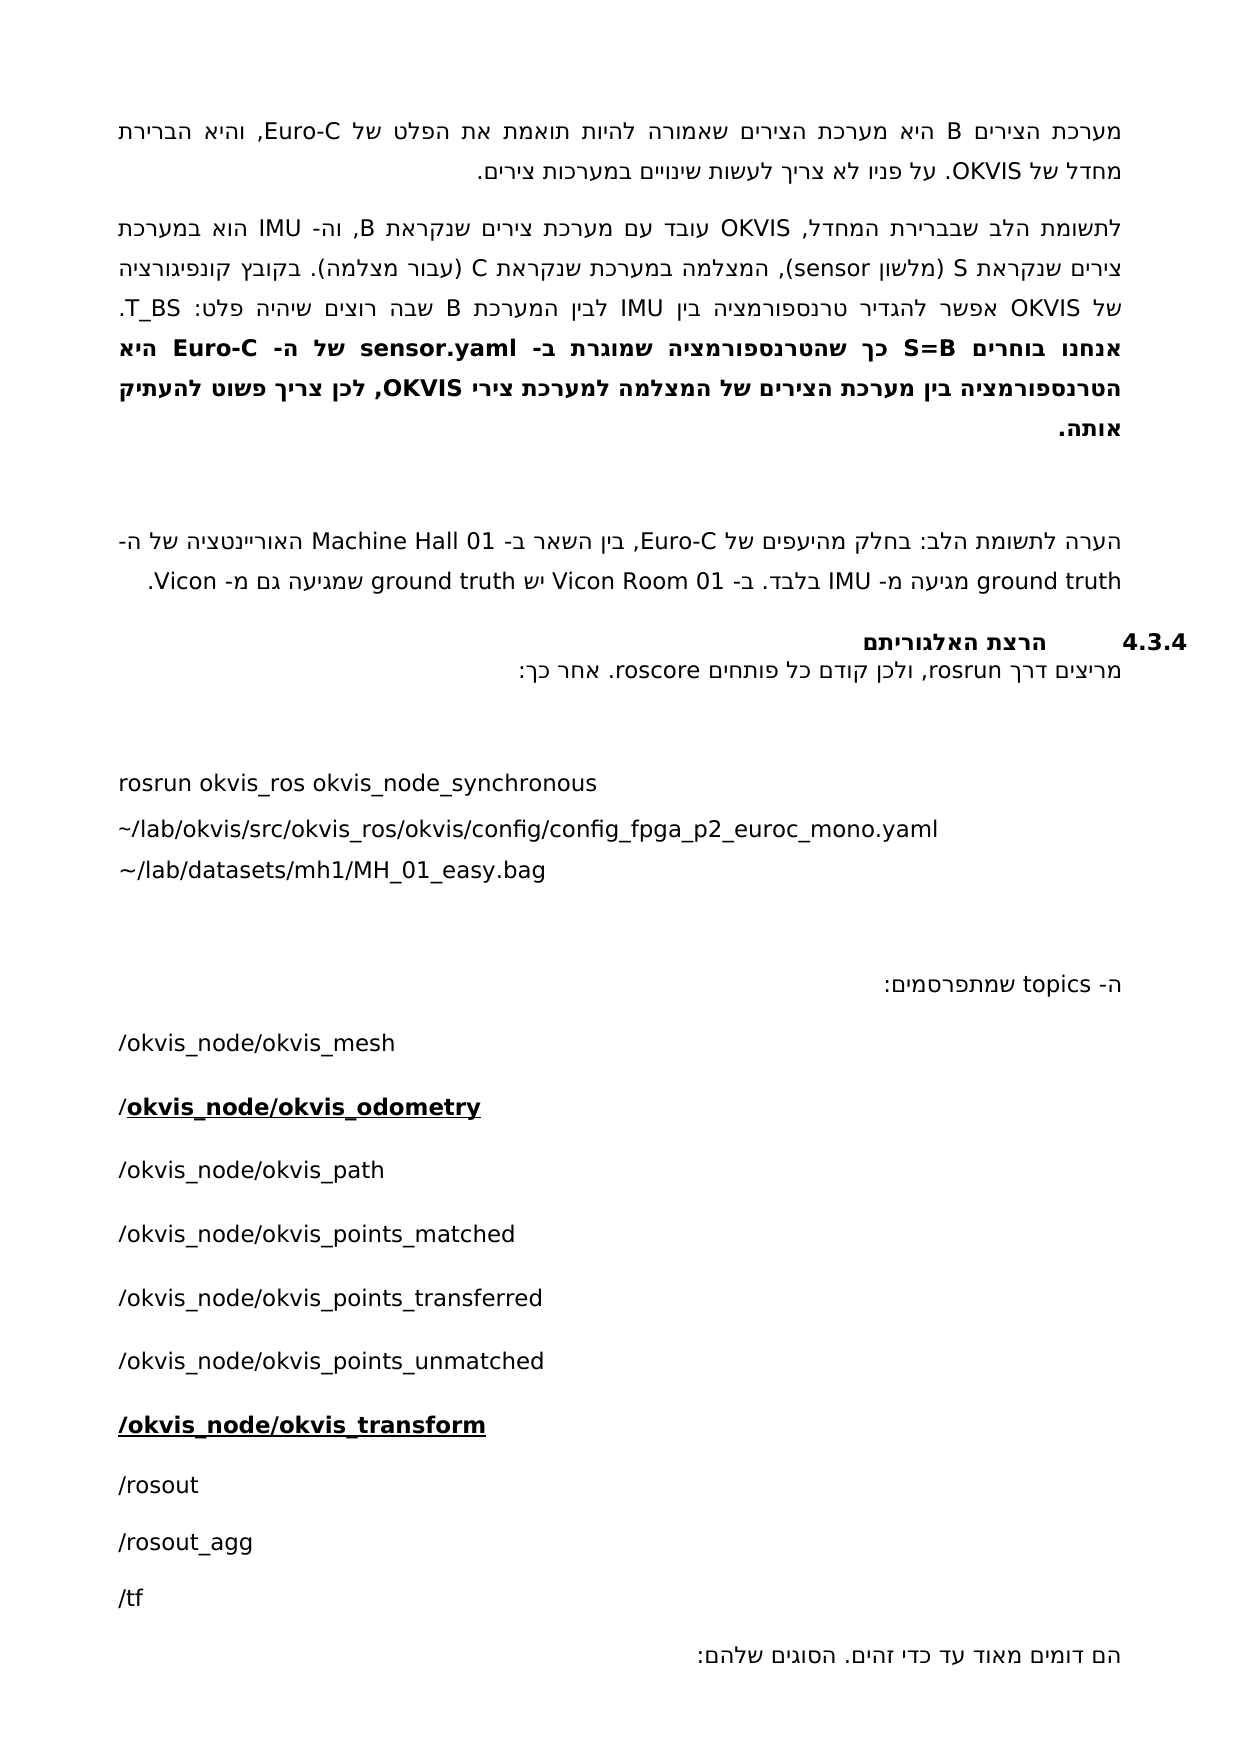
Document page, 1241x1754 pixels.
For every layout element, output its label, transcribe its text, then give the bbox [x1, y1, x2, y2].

text /okvis_node/okvis_points_transferred [118, 1282, 1122, 1313]
text הם דומים מאוד עד כדי זהים. הסוגים שלהם: [118, 1642, 1122, 1669]
text /tf [118, 1586, 1122, 1612]
text /okvis_node/okvis_points_matched [118, 1218, 1122, 1249]
text מערכת הצירים B היא מערכת הצירים שאמורה להיות תואמת את הפלט של Euro-C, והיא הברירת מחדל של OKVIS. על פניו לא צריך לעשות שינויים במערכות צירים. [118, 118, 1122, 185]
subtitle הרצת האלגוריתם [118, 629, 1122, 656]
text /okvis_node/okvis_path [118, 1154, 1122, 1186]
text /okvis_node/okvis_mesh [118, 1027, 1122, 1059]
text /rosout [118, 1472, 1122, 1499]
text לתשומת הלב שבברירת המחדל, OKVIS עובד עם מערכת צירים שנקראת B, וה- IMU הוא במערכת צירים שנקראת S (מלשון sensor), המצלמה במערכת שנקראת C (עבור מצלמה). בקובץ קונפיגורציה של OKVIS אפשר להגדיר טרנספורמציה בין IMU לבין המערכת B שבה רוצים שיהיה פלט: T_BS. אנחנו בוחרים S=B כך שהטרנספורמציה שמוגרת ב- sensor.yaml של ה- Euro-C היא הטרנספורמציה בין מערכת הצירים של המצלמה למערכת צירי OKVIS, לכן צריך פשוט להעתיק אותה. [118, 215, 1122, 441]
text הערה לתשומת הלב: בחלק מהיעפים של Euro-C, בין השאר ב- Machine Hall 01 האוריינטציה של ה- ground truth מגיעה מ- IMU בלבד. ב- Vicon Room 01 יש ground truth שמגיעה גם מ- Vicon. [118, 528, 1122, 595]
text מריצים דרך rosrun, ולכן קודם כל פותחים roscore. אחר כך: [118, 657, 1122, 684]
text /okvis_node/okvis_points_unmatched [118, 1345, 1122, 1376]
text /okvis_node/okvis_odometry [118, 1091, 1122, 1122]
text /rosout_agg [118, 1529, 1122, 1556]
text ה- topics שמתפרסמים: [118, 971, 1122, 997]
text /okvis_node/okvis_transform [118, 1409, 1122, 1440]
text rosrun okvis_ros okvis_node_synchronous ~/lab/okvis/src/okvis_ros/okvis/config/config_fpga_p2_euroc_mono.yaml ~/lab/datasets/mh1/MH_01_easy.bag [118, 771, 1122, 884]
